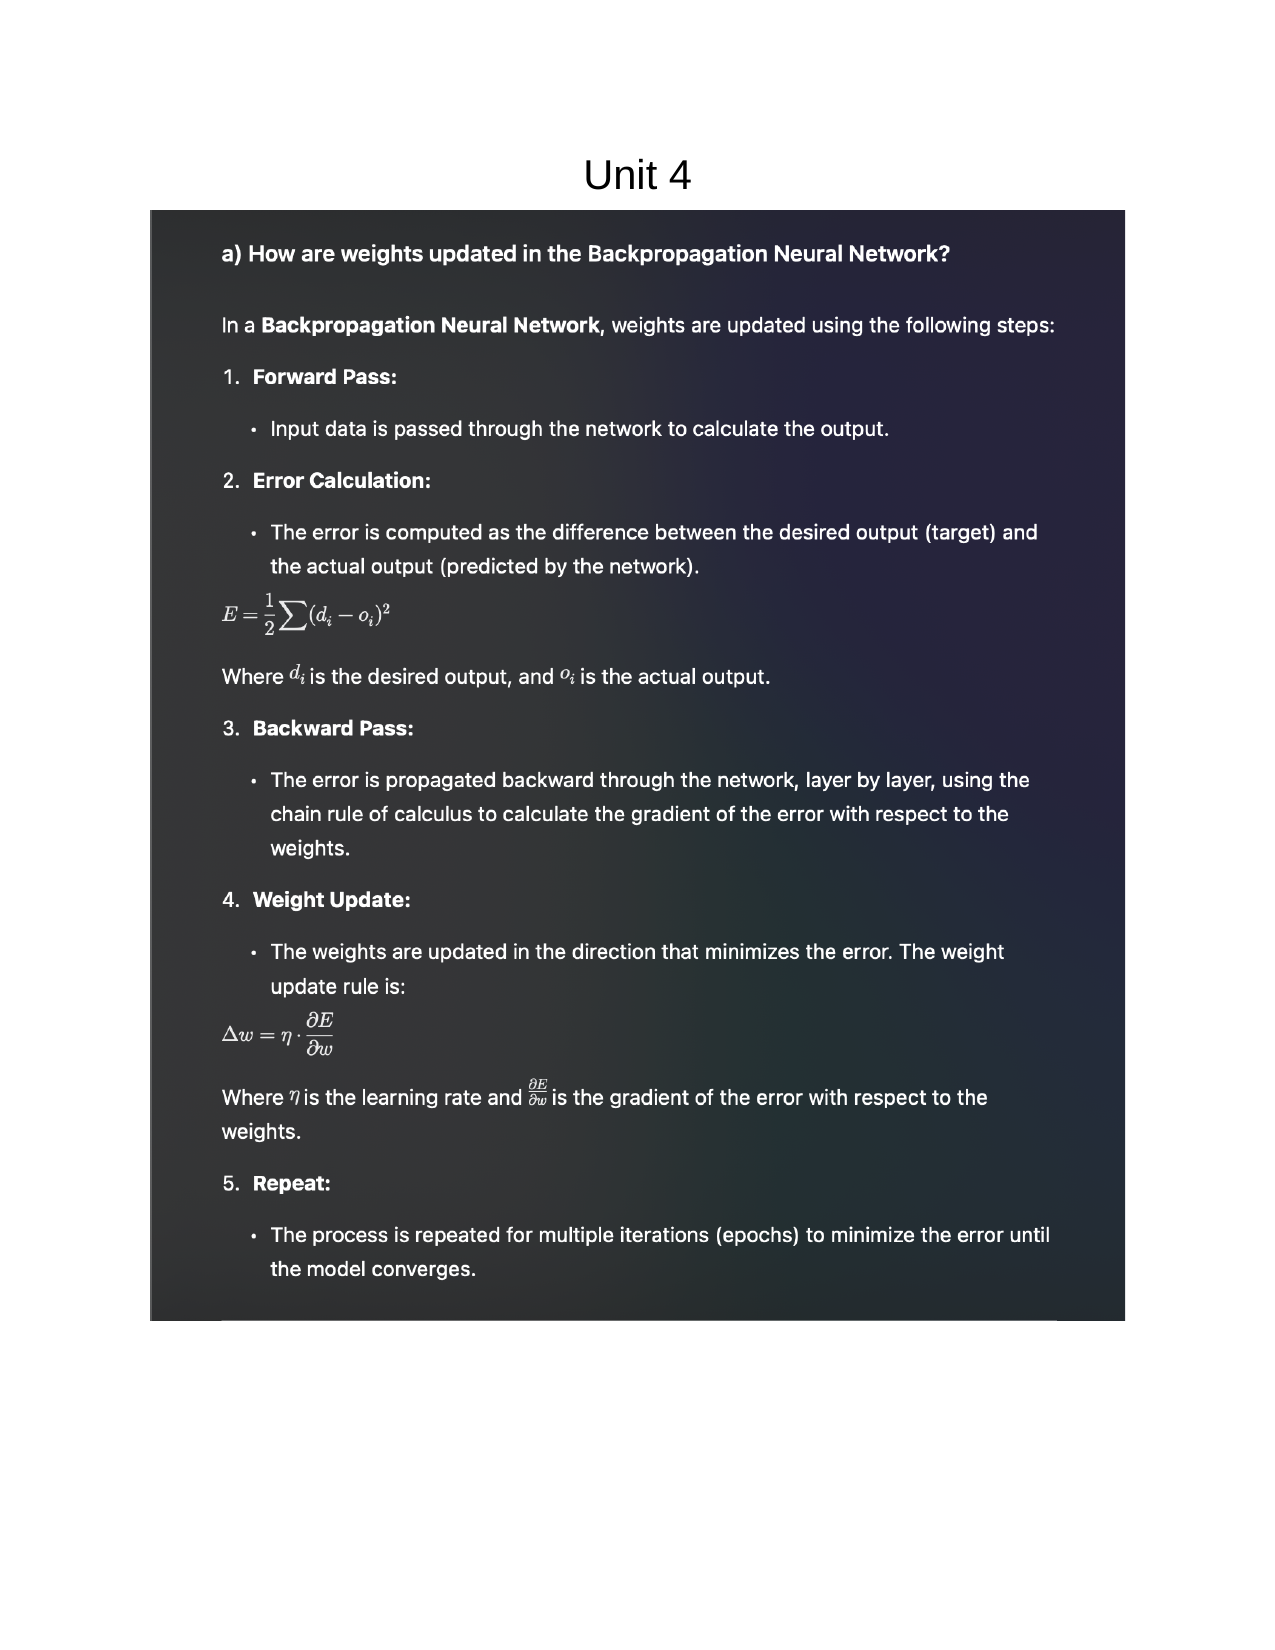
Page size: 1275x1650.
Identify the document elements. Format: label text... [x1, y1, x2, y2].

subtitle Unit 4 [150, 150, 1125, 198]
picture [150, 210, 1125, 1321]
